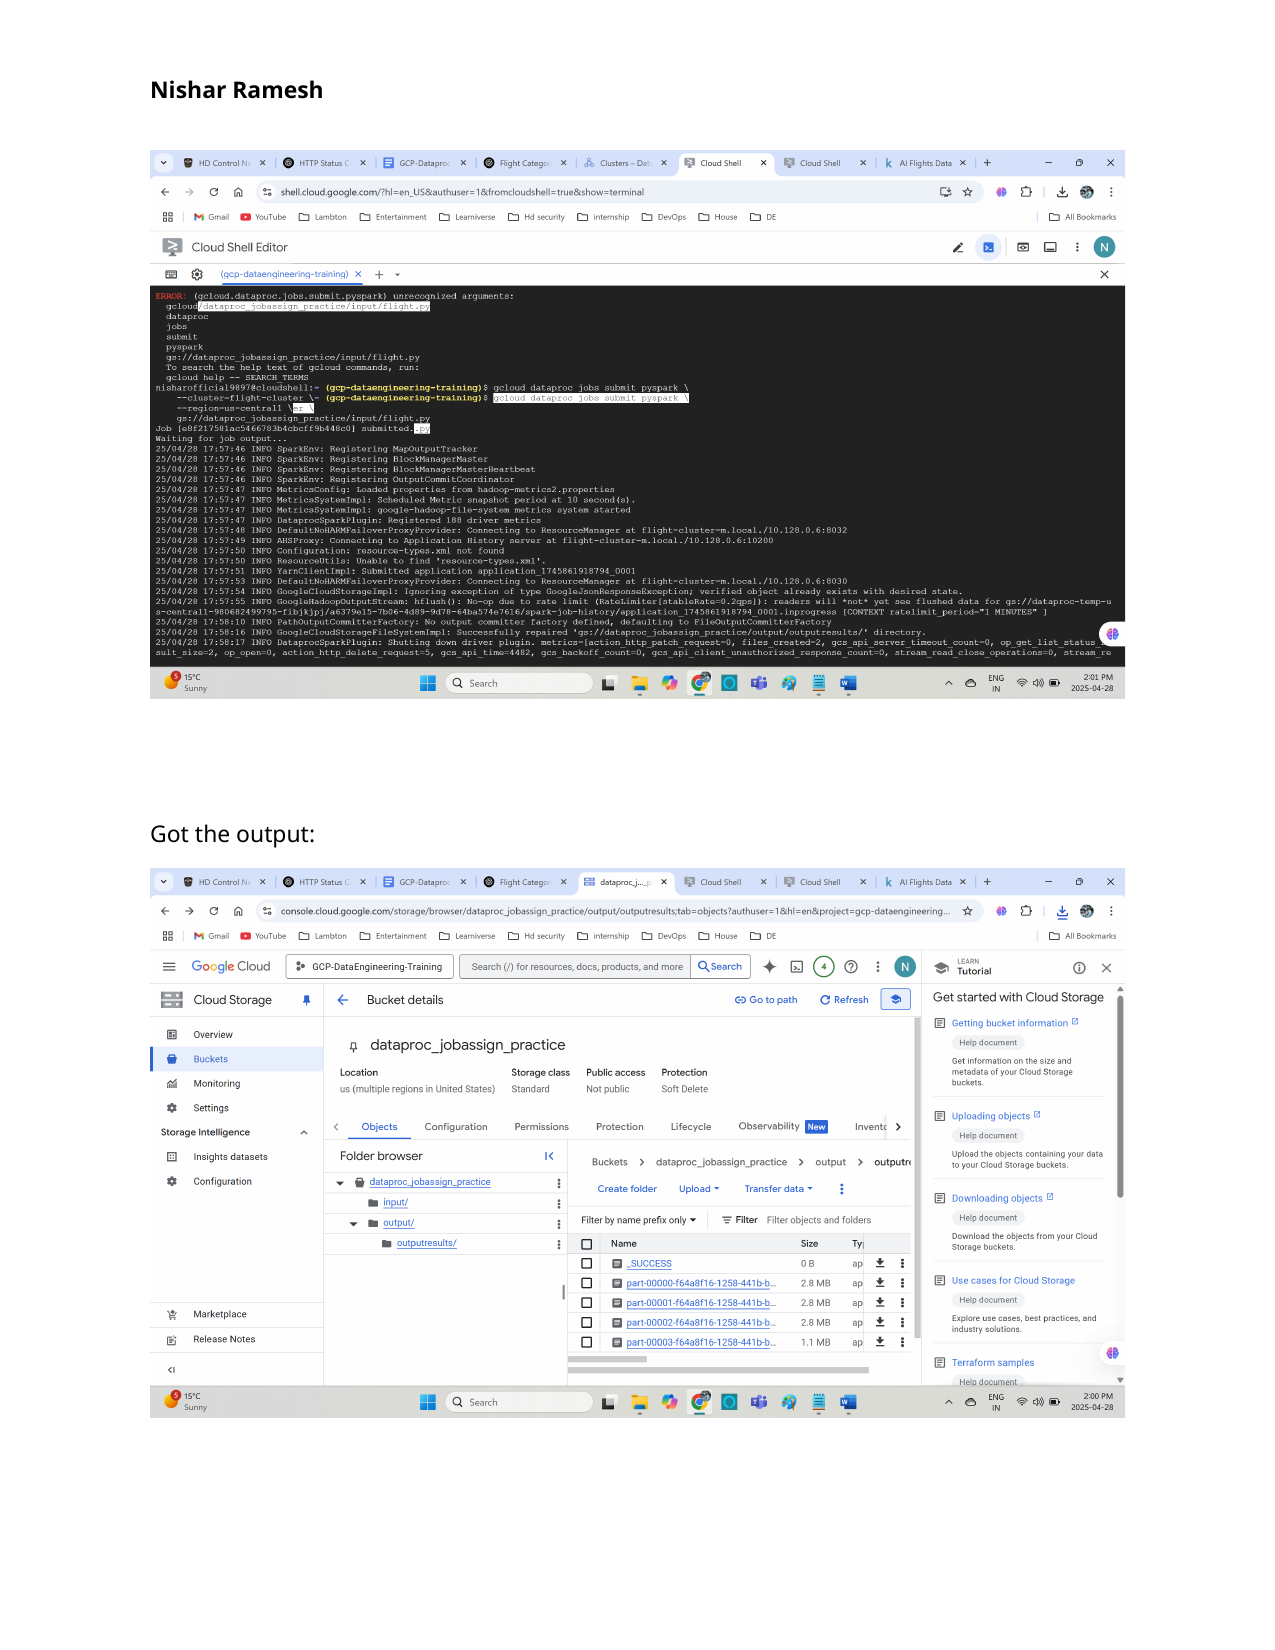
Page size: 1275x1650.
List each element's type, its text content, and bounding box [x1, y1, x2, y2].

text Got the output: [150, 818, 1125, 850]
picture [150, 150, 1125, 699]
picture [150, 868, 1125, 1418]
